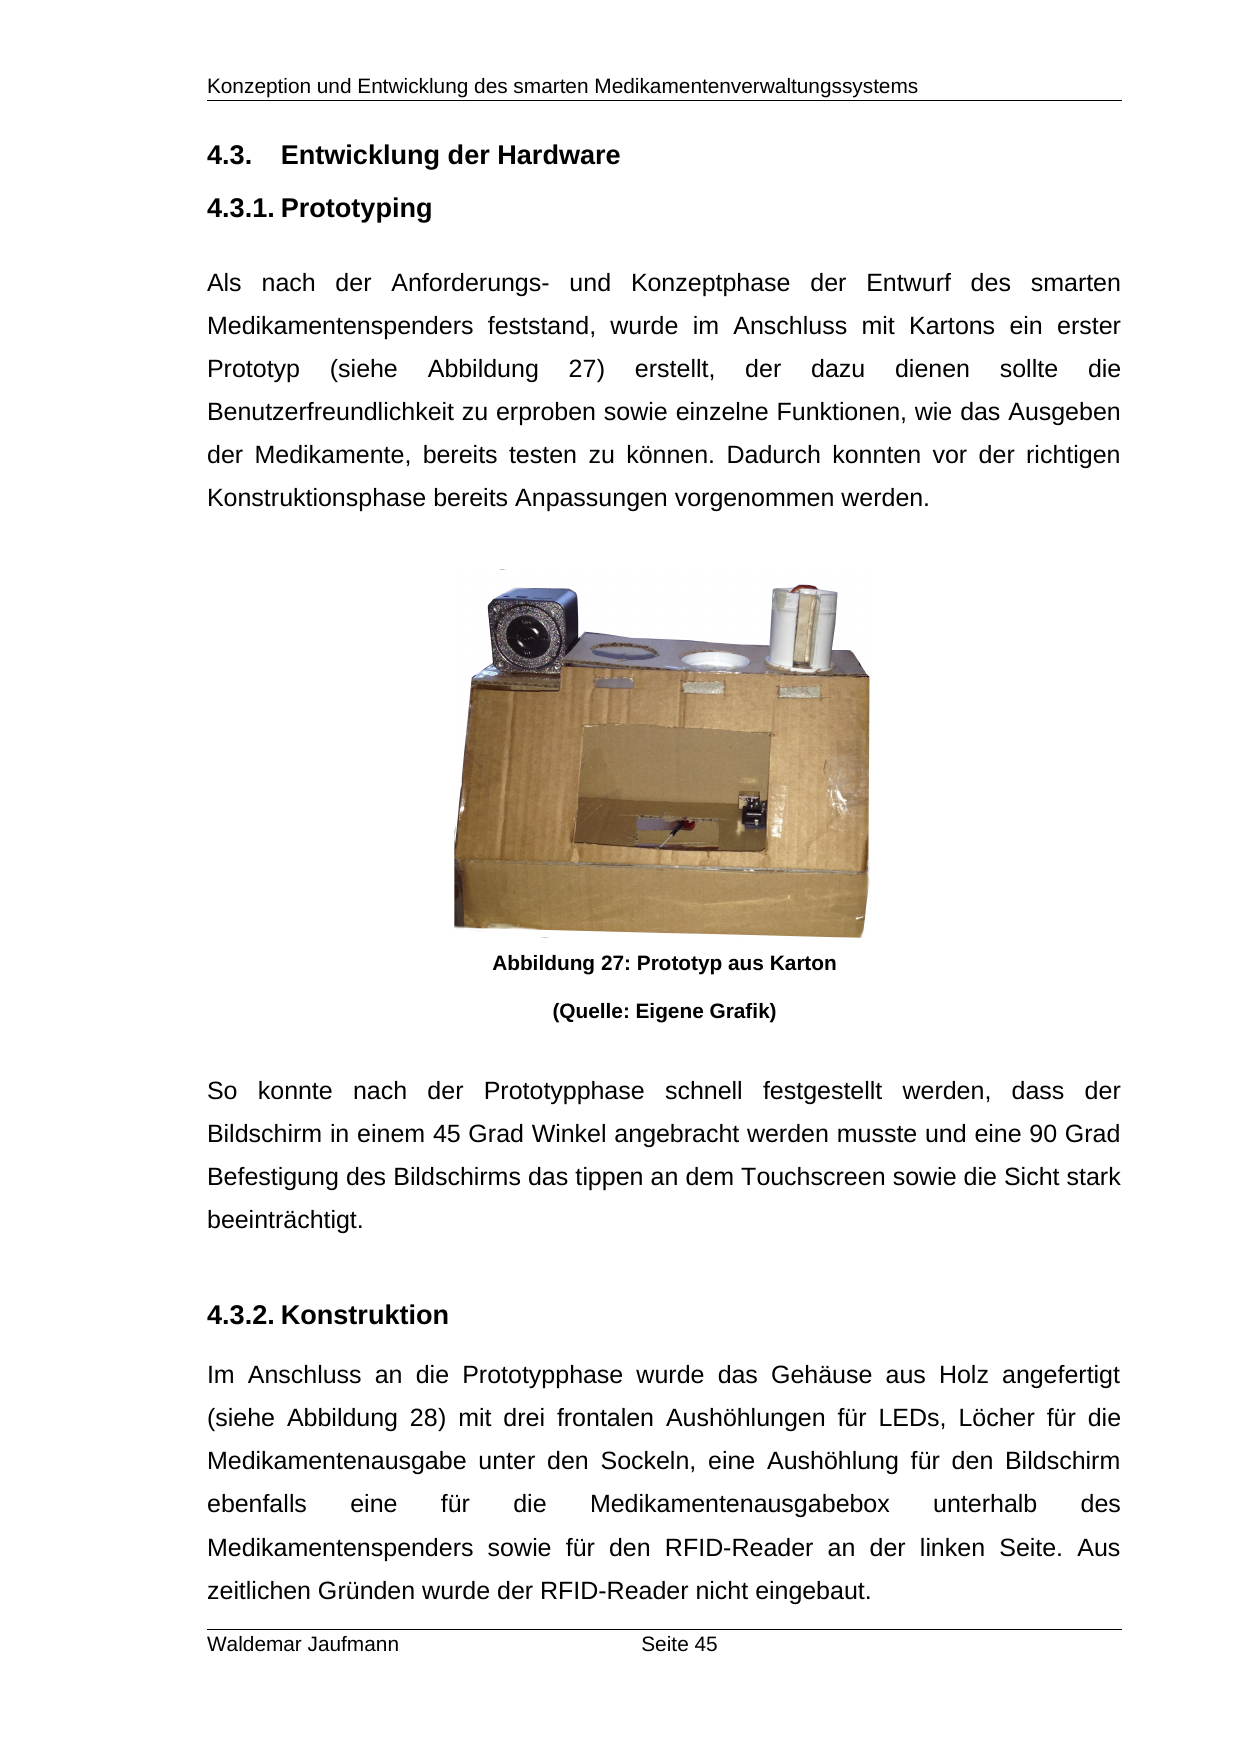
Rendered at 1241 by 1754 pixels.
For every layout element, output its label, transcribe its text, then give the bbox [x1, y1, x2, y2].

picture [454, 569, 875, 938]
text (Quelle: Eigene Grafik) [207, 999, 1122, 1023]
subtitle Entwicklung der Hardware [207, 139, 1122, 170]
text So konnte nach der Prototypphase schnell festgestellt werden, dass der Bildschirm in einem 45 Grad Winkel angebracht werden musste und eine 90 Grad Befestigung des Bildschirms das tippen an dem Touchscreen sowie die Sicht stark beeinträchtigt. [207, 1076, 1122, 1234]
text Abbildung 27: Prototyp aus Karton [207, 950, 1122, 974]
text Im Anschluss an die Prototypphase wurde das Gehäuse aus Holz angefertigt (siehe Abbildung 28) mit drei frontalen Aushöhlungen für LEDs, Löcher für die Medikamentenausgabe unter den Sockeln, eine Aushöhlung für den Bildschirm ebenfalls eine für die Medikamentenausgabebox unterhalb des Medikamentenspenders sowie für den RFID-Reader an der linken Seite. Aus zeitlichen Gründen wurde der RFID-Reader nicht eingebaut. [207, 1360, 1122, 1604]
text Als nach der Anforderungs- und Konzeptphase der Entwurf des smarten Medikamentenspenders feststand, wurde im Anschluss mit Kartons ein erster Prototyp (siehe Abbildung 27) erstellt, der dazu dienen sollte die Benutzerfreundlichkeit zu erproben sowie einzelne Funktionen, wie das Ausgeben der Medikamente, bereits testen zu können. Dadurch konnten vor der richtigen Konstruktionsphase bereits Anpassungen vorgenommen werden. [207, 267, 1122, 512]
subtitle Konstruktion [207, 1298, 1122, 1331]
subtitle Prototyping [207, 191, 1122, 224]
